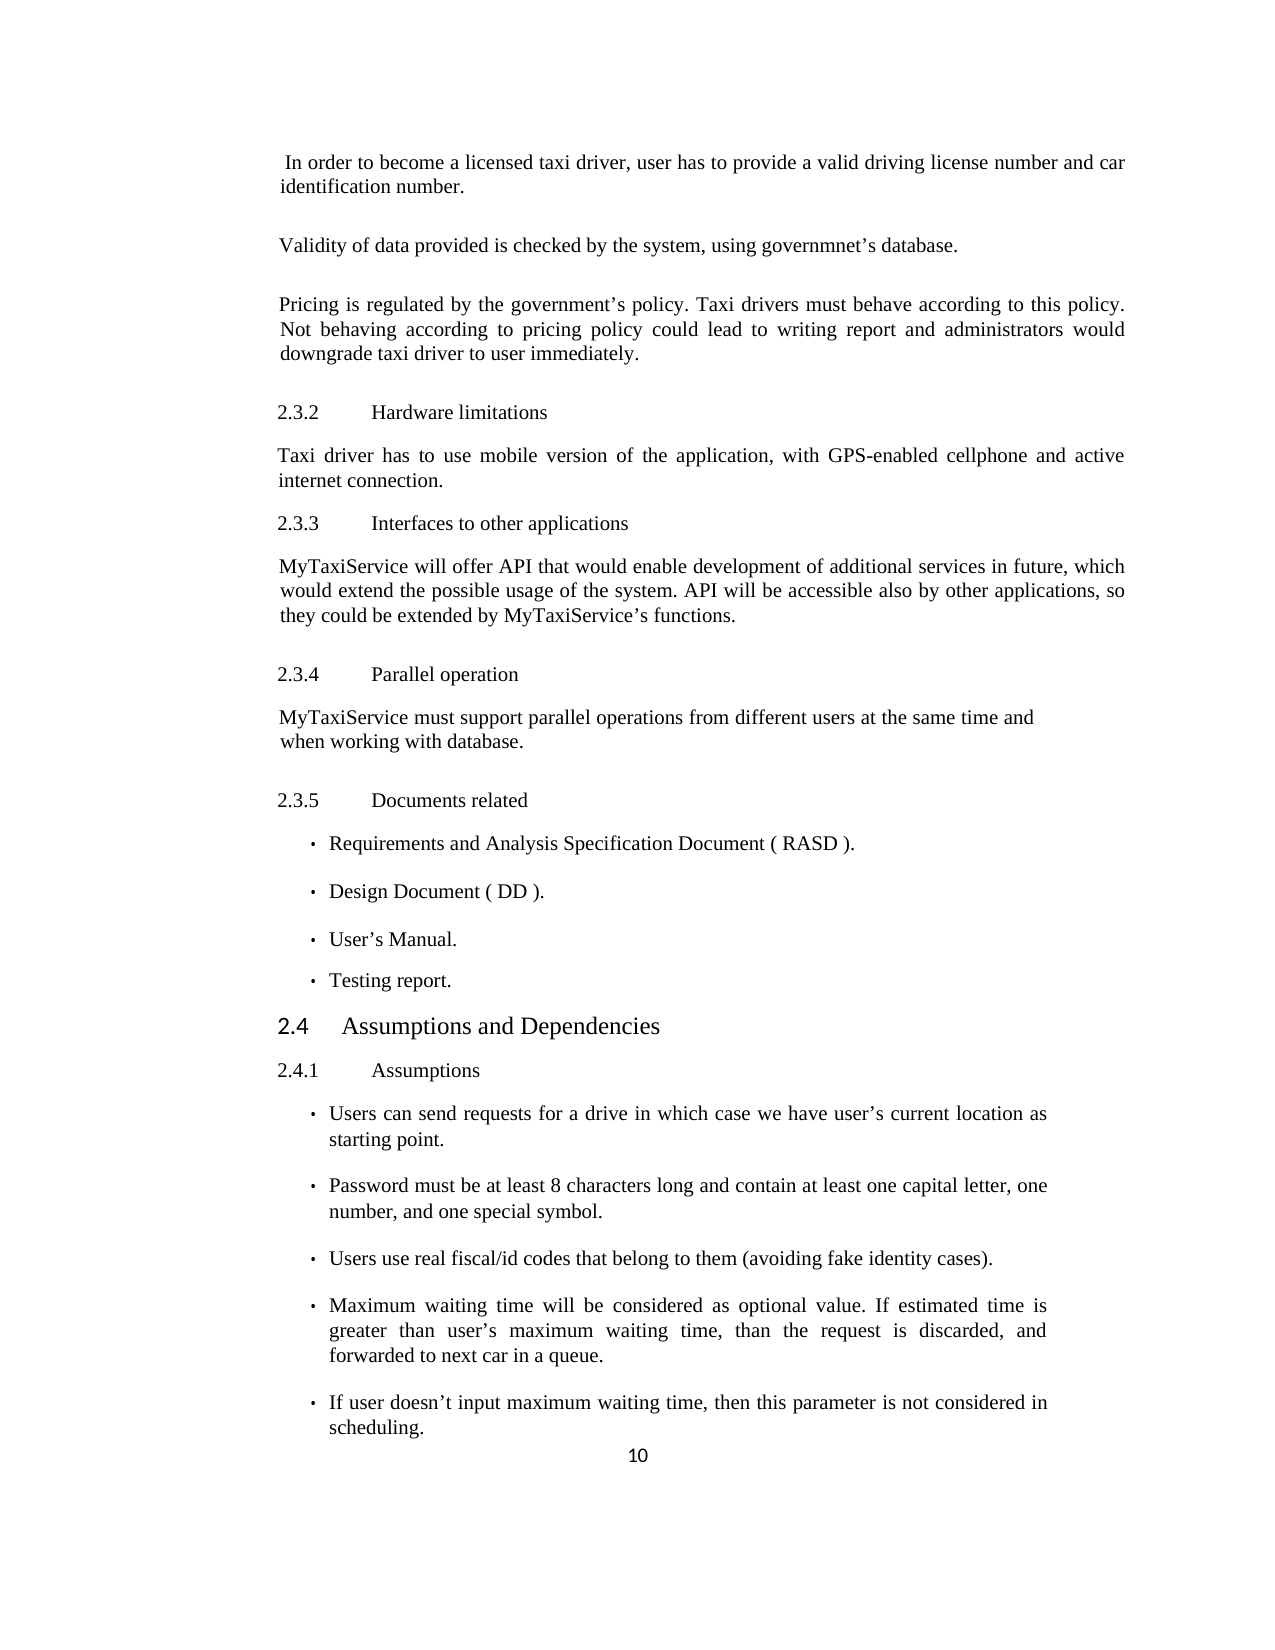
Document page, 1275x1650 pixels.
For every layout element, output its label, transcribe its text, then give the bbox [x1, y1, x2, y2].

text Pricing is regulated by the government’s policy. Taxi drivers must behave according to this policy. Not behaving according to pricing policy could lead to writing report and administrators would downgrade taxi driver to user immediately. [279, 292, 1127, 365]
text MyTaxiService will offer API that would enable development of additional services in future, which would extend the possible usage of the system. API will be accessible also by other applications, so they could be extended by MyTaxiService’s functions. [279, 554, 1127, 627]
list Design Document ( DD ). [308, 879, 1127, 903]
text Validity of data provided is checked by the system, using governmnet’s database. [279, 233, 1127, 257]
text MyTaxiService must support parallel operations from different users at the same time and when working with database. [279, 705, 1035, 753]
list Requirements and Analysis Specification Document ( RASD ). [308, 831, 1127, 856]
text In order to become a licensed taxi driver, user has to provide a valid driving license number and car identification number. [279, 150, 1127, 198]
list Users can send requests for a drive in which case we have user’s current location as starting point. [308, 1101, 1048, 1151]
text 2.3.3 Interfaces to other applications [277, 511, 1127, 535]
list Password must be at least 8 characters long and contain at least one capital letter, one number, and one special symbol. [308, 1173, 1048, 1223]
text 2.4.1 Assumptions [277, 1058, 1127, 1082]
subtitle Assumptions and Dependencies [277, 1010, 1127, 1040]
list Testing report. [308, 968, 1127, 993]
text 2.3.5 Documents related [277, 788, 1127, 812]
text Taxi driver has to use mobile version of the application, with GPS-enabled cellphone and active internet connection. [277, 443, 1127, 492]
list If user doesn’t input maximum waiting time, then this parameter is not considered in scheduling. [308, 1390, 1048, 1439]
list User’s Manual. [308, 926, 1127, 951]
text 2.3.2 Hardware limitations [277, 400, 1127, 424]
text 2.3.4 Parallel operation [277, 662, 1127, 686]
list Maximum waiting time will be considered as optional value. If estimated time is greater than user’s maximum waiting time, than the request is discarded, and forwarded to next car in a queue. [308, 1293, 1048, 1367]
list Users use real fiscal/id codes that belong to them (avoiding fake identity cases). [308, 1246, 1048, 1270]
